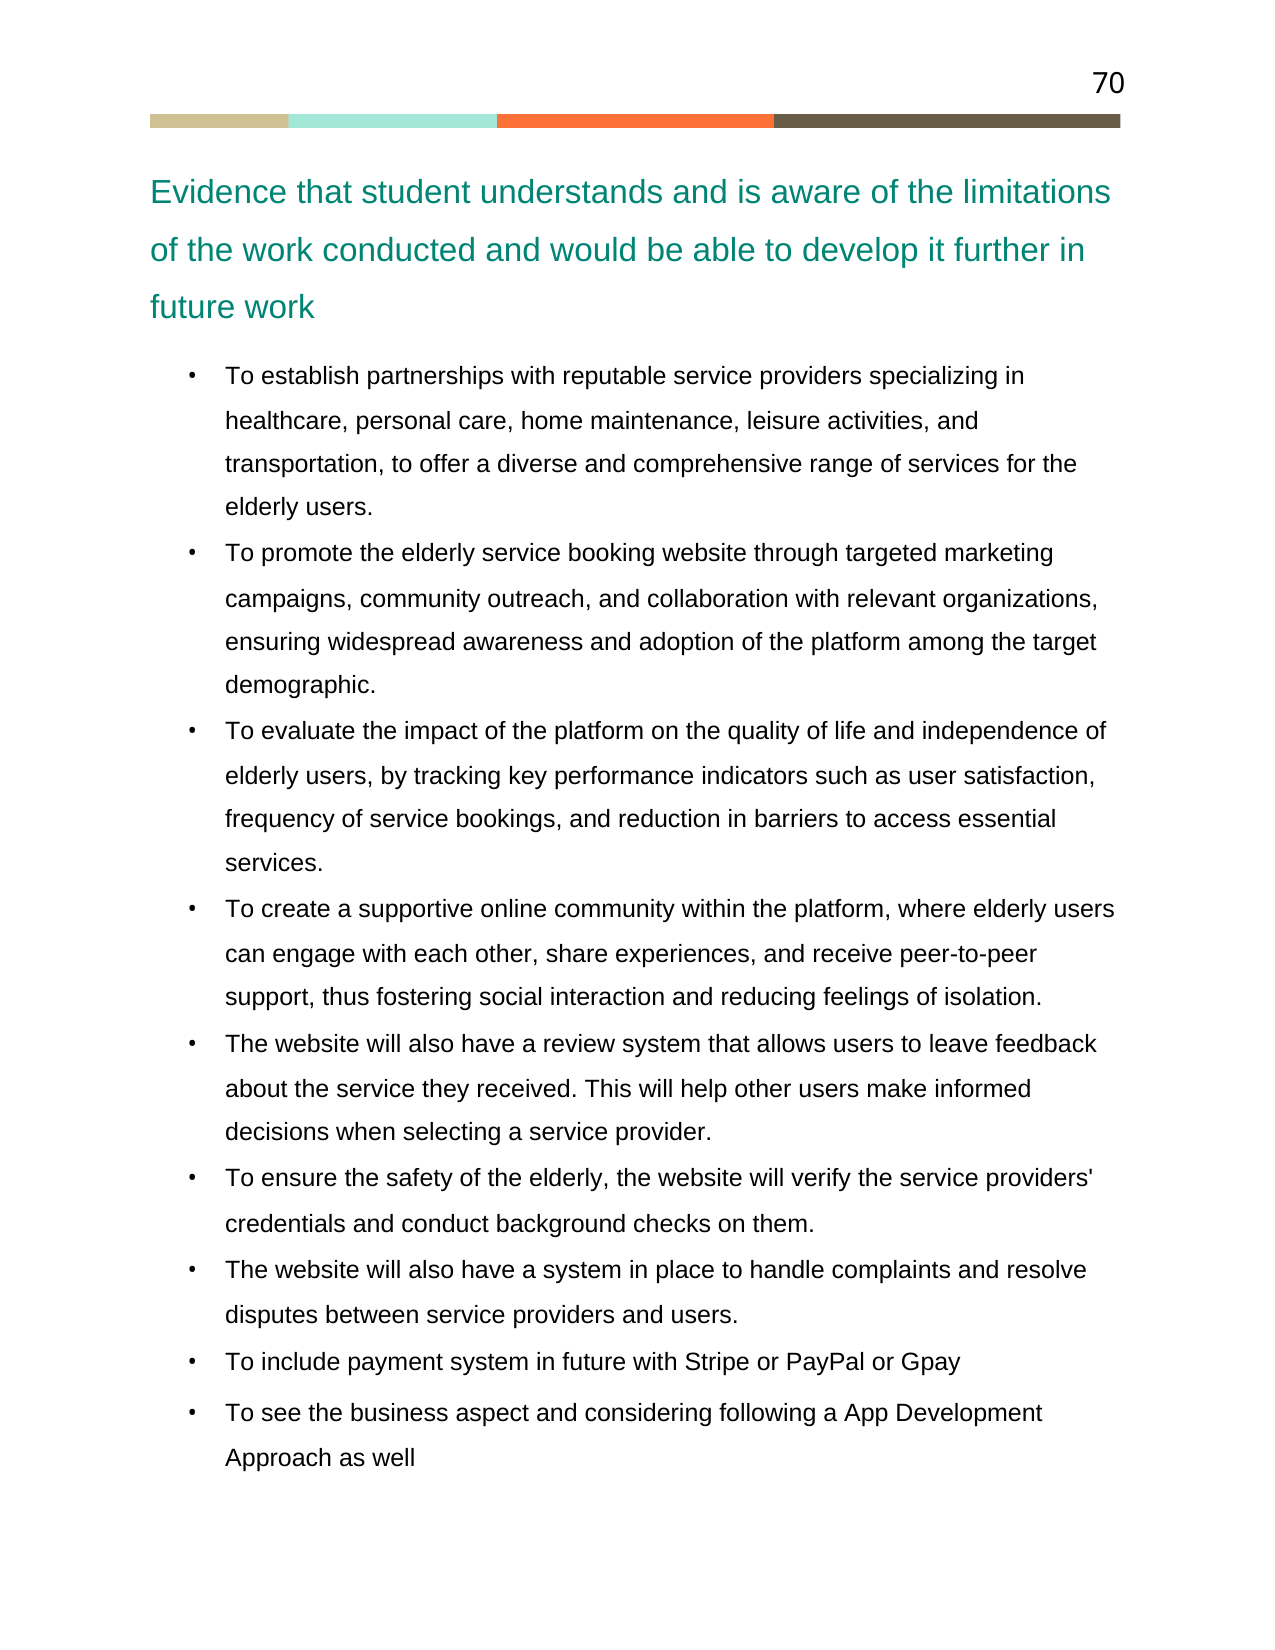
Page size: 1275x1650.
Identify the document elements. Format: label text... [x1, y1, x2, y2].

list To establish partnerships with reputable service providers specializing in healthcare, personal care, home maintenance, leisure activities, and transportation, to offer a diverse and comprehensive range of services for the elderly users. [187, 357, 1125, 521]
list To create a supportive online community within the platform, where elderly users can engage with each other, share experiences, and receive peer-to-peer support, thus fostering social interaction and reducing feelings of isolation. [187, 891, 1125, 1011]
list To evaluate the impact of the platform on the quality of life and independence of elderly users, by tracking key performance indicators such as user satisfaction, frequency of service bookings, and reduction in barriers to access essential services. [187, 713, 1125, 876]
picture [150, 114, 1121, 128]
list To see the business aspect and considering following a App Development Approach as well [187, 1394, 1125, 1471]
list To promote the elderly service booking website through targeted marketing campaigns, community outreach, and collaboration with relevant organizations, ensuring widespread awareness and adoption of the platform among the target demographic. [187, 535, 1125, 698]
list To include payment system in future with Stripe or PayPal or Gpay [187, 1343, 1125, 1377]
list To ensure the safety of the elderly, the website will verify the service providers' credentials and conduct background checks on them. [187, 1160, 1125, 1237]
list The website will also have a system in place to handle complaints and resolve disputes between service providers and users. [187, 1252, 1125, 1329]
subtitle Evidence that student understands and is aware of the limitations of the work conducted and would be able to develop it further in future work [150, 172, 1125, 326]
list The website will also have a review system that allows users to leave feedback about the service they received. This will help other users make informed decisions when selecting a service provider. [187, 1025, 1125, 1146]
